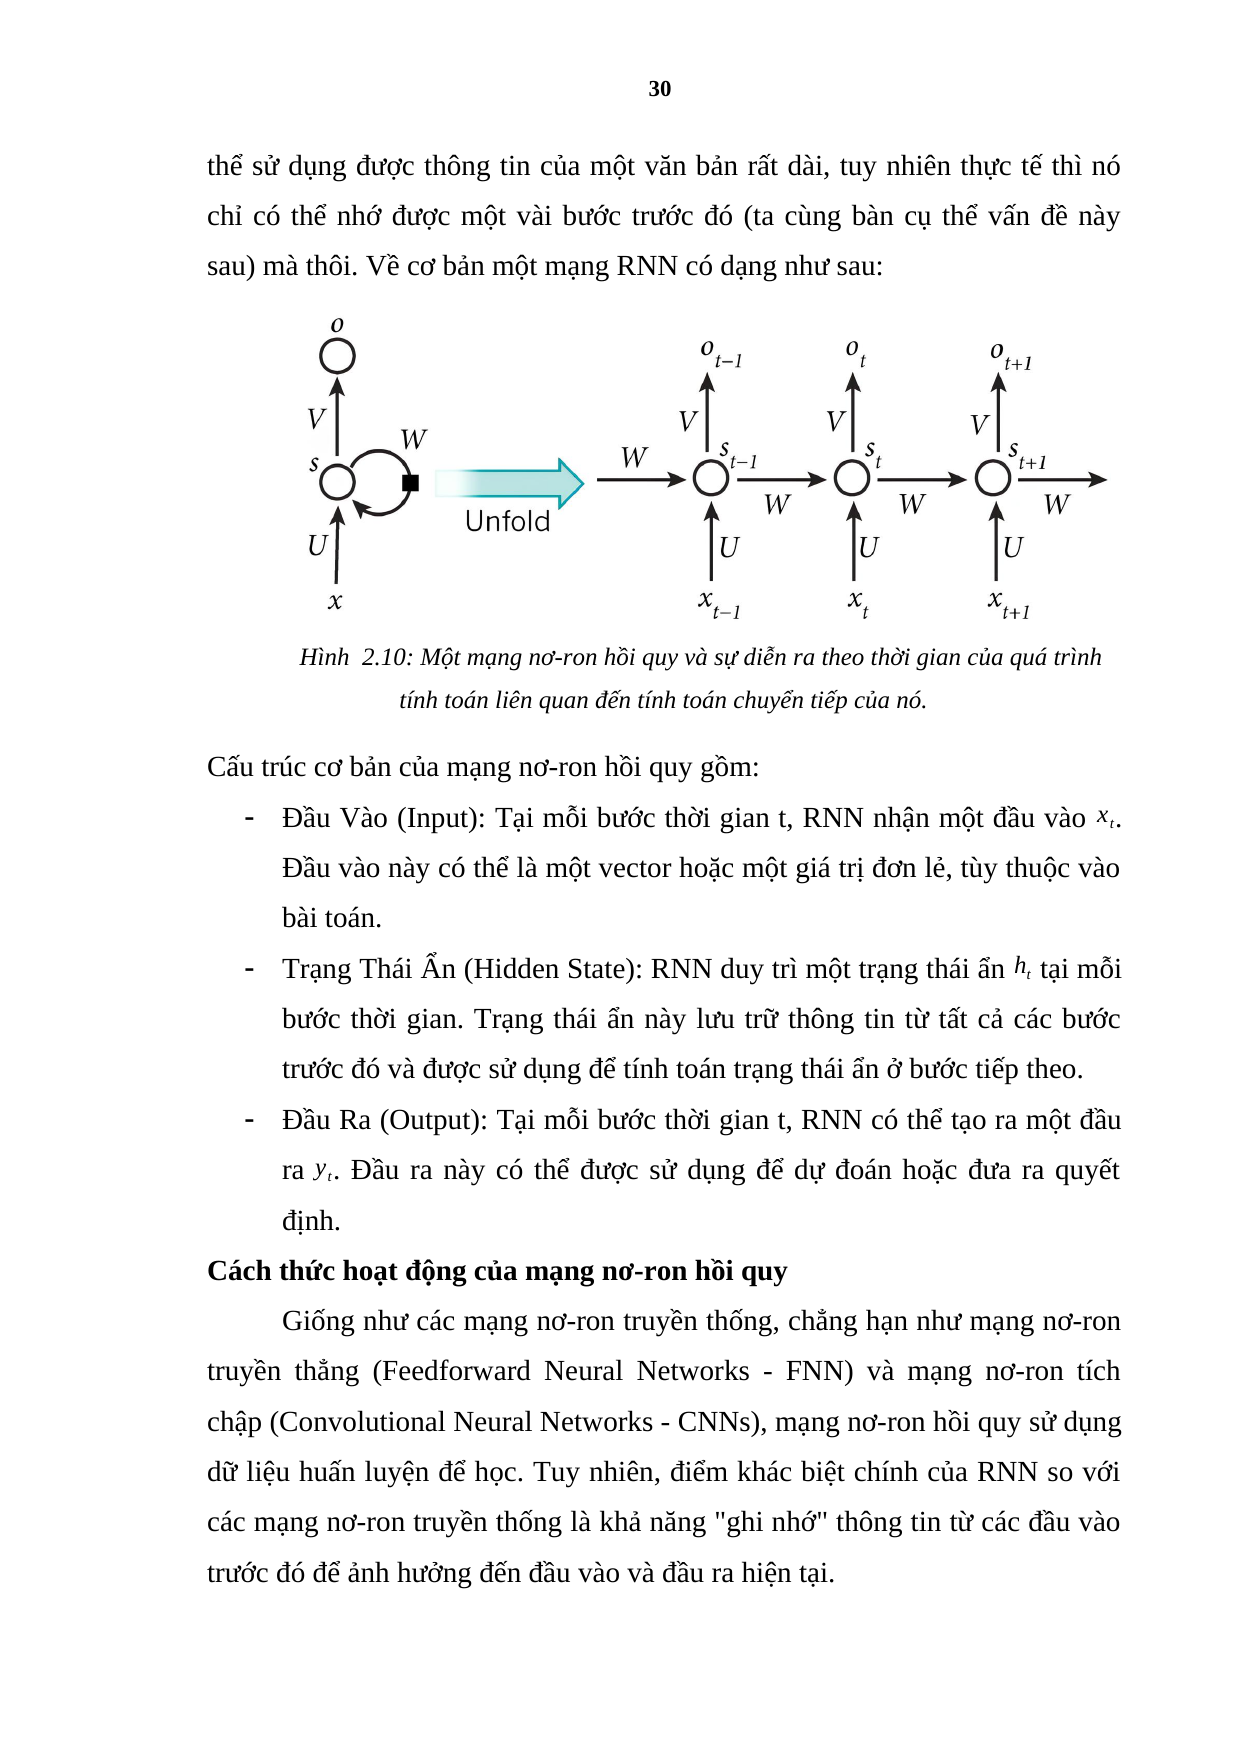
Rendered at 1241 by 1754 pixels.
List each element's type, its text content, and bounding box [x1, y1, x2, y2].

text Cấu trúc cơ bản của mạng nơ-ron hồi quy gồm: [207, 749, 1122, 783]
picture [290, 298, 1114, 630]
list Đầu Vào (Input): Tại mỗi bước thời gian t, RNN nhận một đầu vào . Đầu vào này có thể là một vector hoặc một giá trị đơn lẻ, tùy thuộc vào bài toán. [244, 800, 1122, 934]
text Cách thức hoạt động của mạng nơ-ron hồi quy [207, 1253, 1122, 1286]
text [207, 148, 1122, 282]
list Đầu Ra (Output): Tại mỗi bước thời gian t, RNN có thể tạo ra một đầu ra . Đầu ra này có thể được sử dụng để dự đoán hoặc đưa ra quyết định. [244, 1102, 1122, 1236]
text Giống như các mạng nơ-ron truyền thống, chẳng hạn như mạng nơ-ron truyền thẳng (Feedforward Neural Networks - FNN) và mạng nơ-ron tích chập (Convolutional Neural Networks - CNNs), mạng nơ-ron hồi quy sử dụng dữ liệu huấn luyện để học. Tuy nhiên, điểm khác biệt chính của RNN so với các mạng nơ-ron truyền thống là khả năng "ghi nhớ" thông tin từ các đầu vào trước đó để ảnh hưởng đến đầu vào và đầu ra hiện tại. [207, 1303, 1122, 1588]
list Trạng Thái Ẩn (Hidden State): RNN duy trì một trạng thái ẩn tại mỗi bước thời gian. Trạng thái ẩn này lưu trữ thông tin từ tất cả các bước trước đó và được sử dụng để tính toán trạng thái ẩn ở bước tiếp theo. [244, 951, 1122, 1085]
